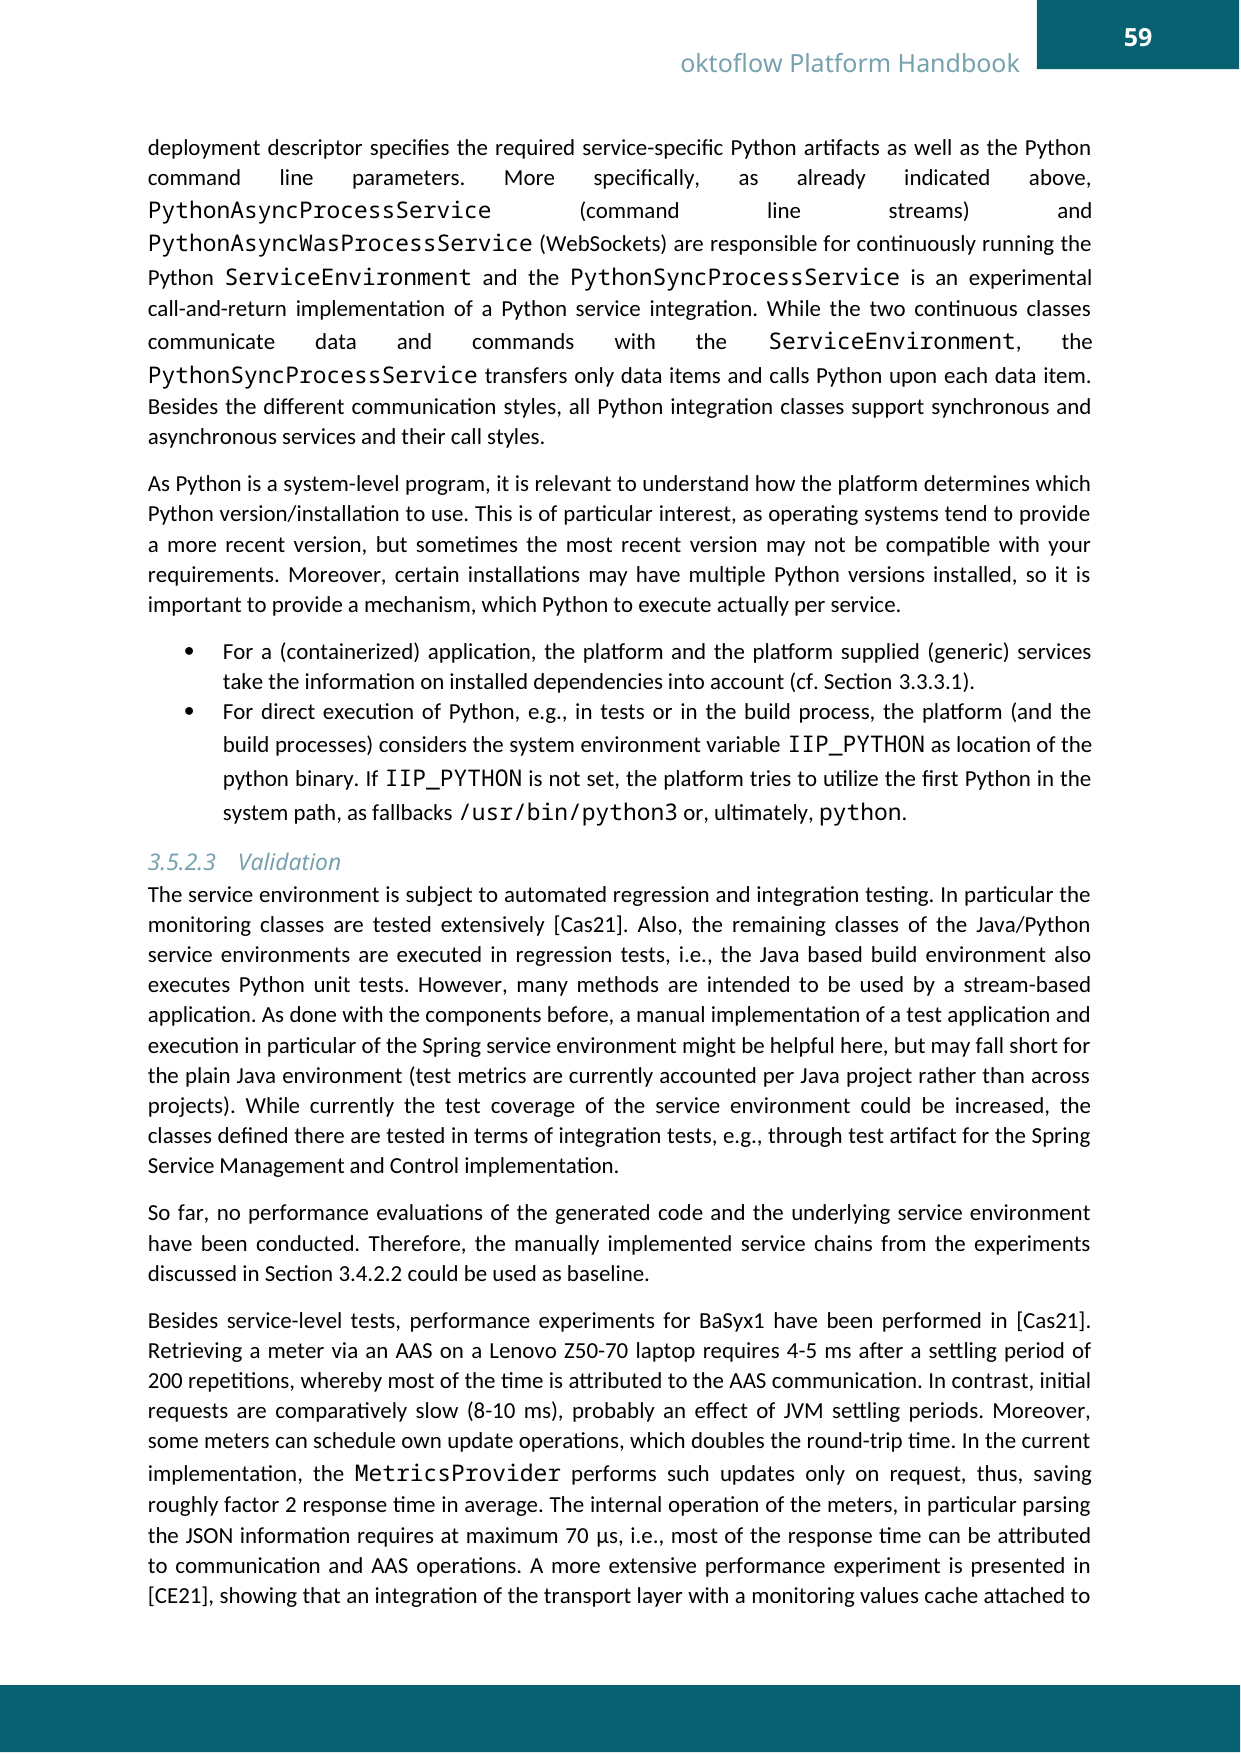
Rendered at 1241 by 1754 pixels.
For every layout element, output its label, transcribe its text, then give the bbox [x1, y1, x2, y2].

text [148, 1306, 1093, 1609]
list For direct execution of Python, e.g., in tests or in the build process, the platform (and the build processes) considers the system environment variable IIP_PYTHON as location of the python binary. If IIP_PYTHON is not set, the platform tries to utilize the first Python in the system path, as fallbacks /usr/bin/python3 or, ultimately, python. [185, 697, 1093, 827]
text As Python is a system-level program, it is relevant to understand how the platform determines which Python version/installation to use. This is of particular interest, as operating systems tend to provide a more recent version, but sometimes the most recent version may not be compatible with your requirements. Moreover, certain installations may have multiple Python versions installed, so it is important to provide a mechanism, which Python to execute actually per service. [148, 469, 1093, 618]
text So far, no performance evaluations of the generated code and the underlying service environment have been conducted. Therefore, the manually implemented service chains from the experiments discussed in Section 3.4.2.2 could be used as baseline. [148, 1198, 1093, 1287]
list For a (containerized) application, the platform and the platform supplied (generic) services take the information on installed dependencies into account (cf. Section 3.3.3.1). [185, 637, 1093, 695]
subtitle Validation [148, 846, 1093, 877]
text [148, 133, 1093, 451]
text The service environment is subject to automated regression and integration testing. In particular the monitoring classes are tested extensively [Cas21]. Also, the remaining classes of the Java/Python service environments are executed in regression tests, i.e., the Java based build environment also executes Python unit tests. However, many methods are intended to be used by a stream-based application. As done with the components before, a manual implementation of a test application and execution in particular of the Spring service environment might be helpful here, but may fall short for the plain Java environment (test metrics are currently accounted per Java project rather than across projects). While currently the test coverage of the service environment could be increased, the classes defined there are tested in terms of integration tests, e.g., through test artifact for the Spring Service Management and Control implementation. [148, 880, 1093, 1179]
